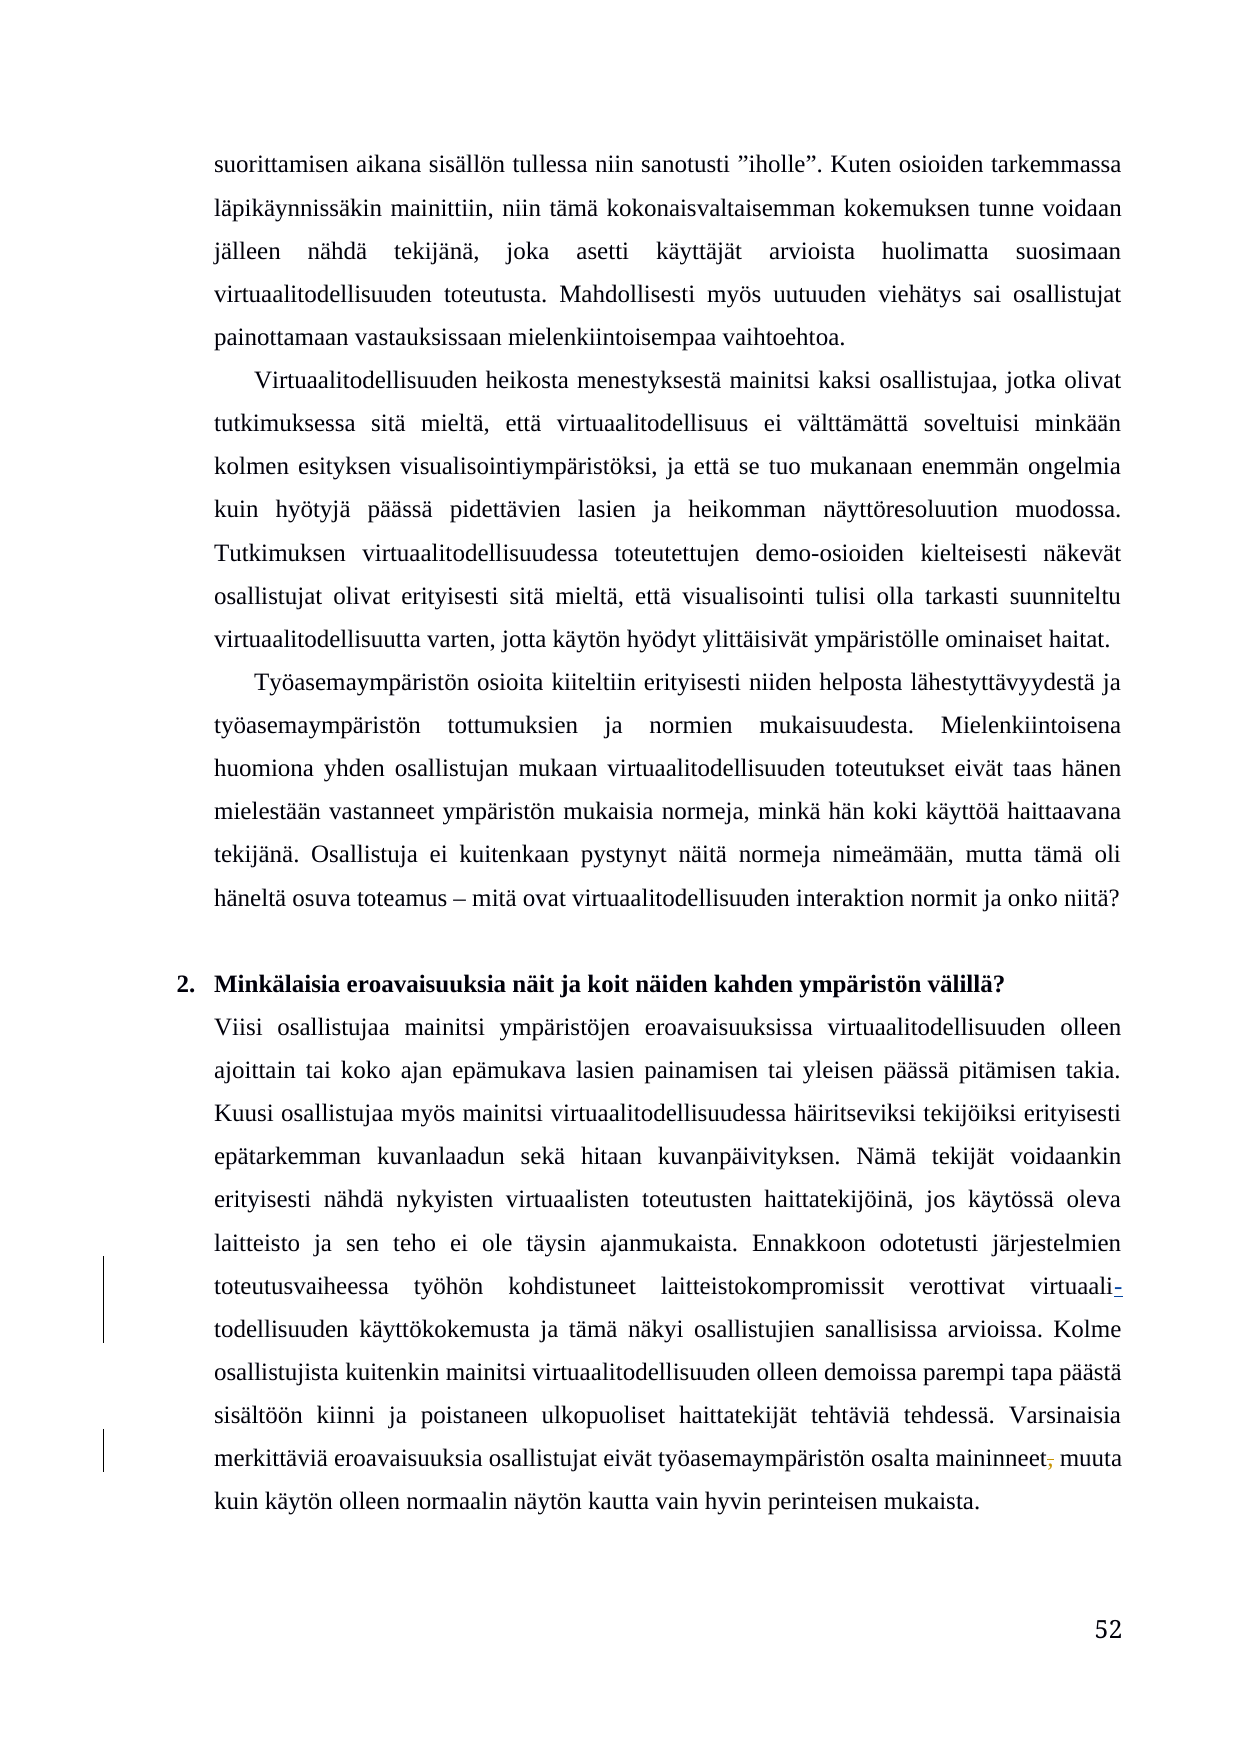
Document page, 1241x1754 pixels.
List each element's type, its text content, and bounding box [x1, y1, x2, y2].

text Virtuaalitodellisuuden heikosta menestyksestä mainitsi kaksi osallistujaa, jotka olivat tutkimuksessa sitä mieltä, että virtuaalitodellisuus ei välttämättä soveltuisi minkään kolmen esityksen visualisointiympäristöksi, ja että se tuo mukanaan enemmän ongelmia kuin hyötyjä päässä pidettävien lasien ja heikomman näyttöresoluution muodossa. Tutkimuksen virtuaalitodellisuudessa toteutettujen demo-osioiden kielteisesti näkevät osallistujat olivat erityisesti sitä mieltä, että visualisointi tulisi olla tarkasti suunniteltu virtuaalitodellisuutta varten, jotta käytön hyödyt ylittäisivät ympäristölle ominaiset haitat. [214, 365, 1122, 653]
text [214, 149, 1122, 351]
list Minkälaisia eroavaisuuksia näit ja koit näiden kahden ympäristön välillä? [176, 969, 1122, 998]
list Viisi osallistujaa mainitsi ympäristöjen eroavaisuuksissa virtuaalitodellisuuden olleen ajoittain tai koko ajan epämukava lasien painamisen tai yleisen päässä pitämisen takia. Kuusi osallistujaa myös mainitsi virtuaalitodellisuudessa häiritseviksi tekijöiksi erityisesti epätarkemman kuvanlaadun sekä hitaan kuvanpäivityksen. Nämä tekijät voidaankin erityisesti nähdä nykyisten virtuaalisten toteutusten haittatekijöinä, jos käytössä oleva laitteisto ja sen teho ei ole täysin ajanmukaista. Ennakkoon odotetusti järjestelmien toteutusvaiheessa työhön kohdistuneet laitteistokompromissit verottivat virtuaalitodellisuuden käyttökokemusta ja tämä näkyi osallistujien sanallisissa arvioissa. Kolme osallistujista kuitenkin mainitsi virtuaalitodellisuuden olleen demoissa parempi tapa päästä sisältöön kiinni ja poistaneen ulkopuoliset haittatekijät tehtäviä tehdessä. Varsinaisia merkittäviä eroavaisuuksia osallistujat eivät työasemaympäristön osalta maininneet muuta kuin käytön olleen normaalin näytön kautta vain hyvin perinteisen mukaista. [214, 1012, 1122, 1515]
text Työasemaympäristön osioita kiiteltiin erityisesti niiden helposta lähestyttävyydestä ja työasemaympäristön tottumuksien ja normien mukaisuudesta. Mielenkiintoisena huomiona yhden osallistujan mukaan virtuaalitodellisuuden toteutukset eivät taas hänen mielestään vastanneet ympäristön mukaisia normeja, minkä hän koki käyttöä haittaavana tekijänä. Osallistuja ei kuitenkaan pystynyt näitä normeja nimeämään, mutta tämä oli häneltä osuva toteamus – mitä ovat virtuaalitodellisuuden interaktion normit ja onko niitä? [214, 667, 1122, 911]
